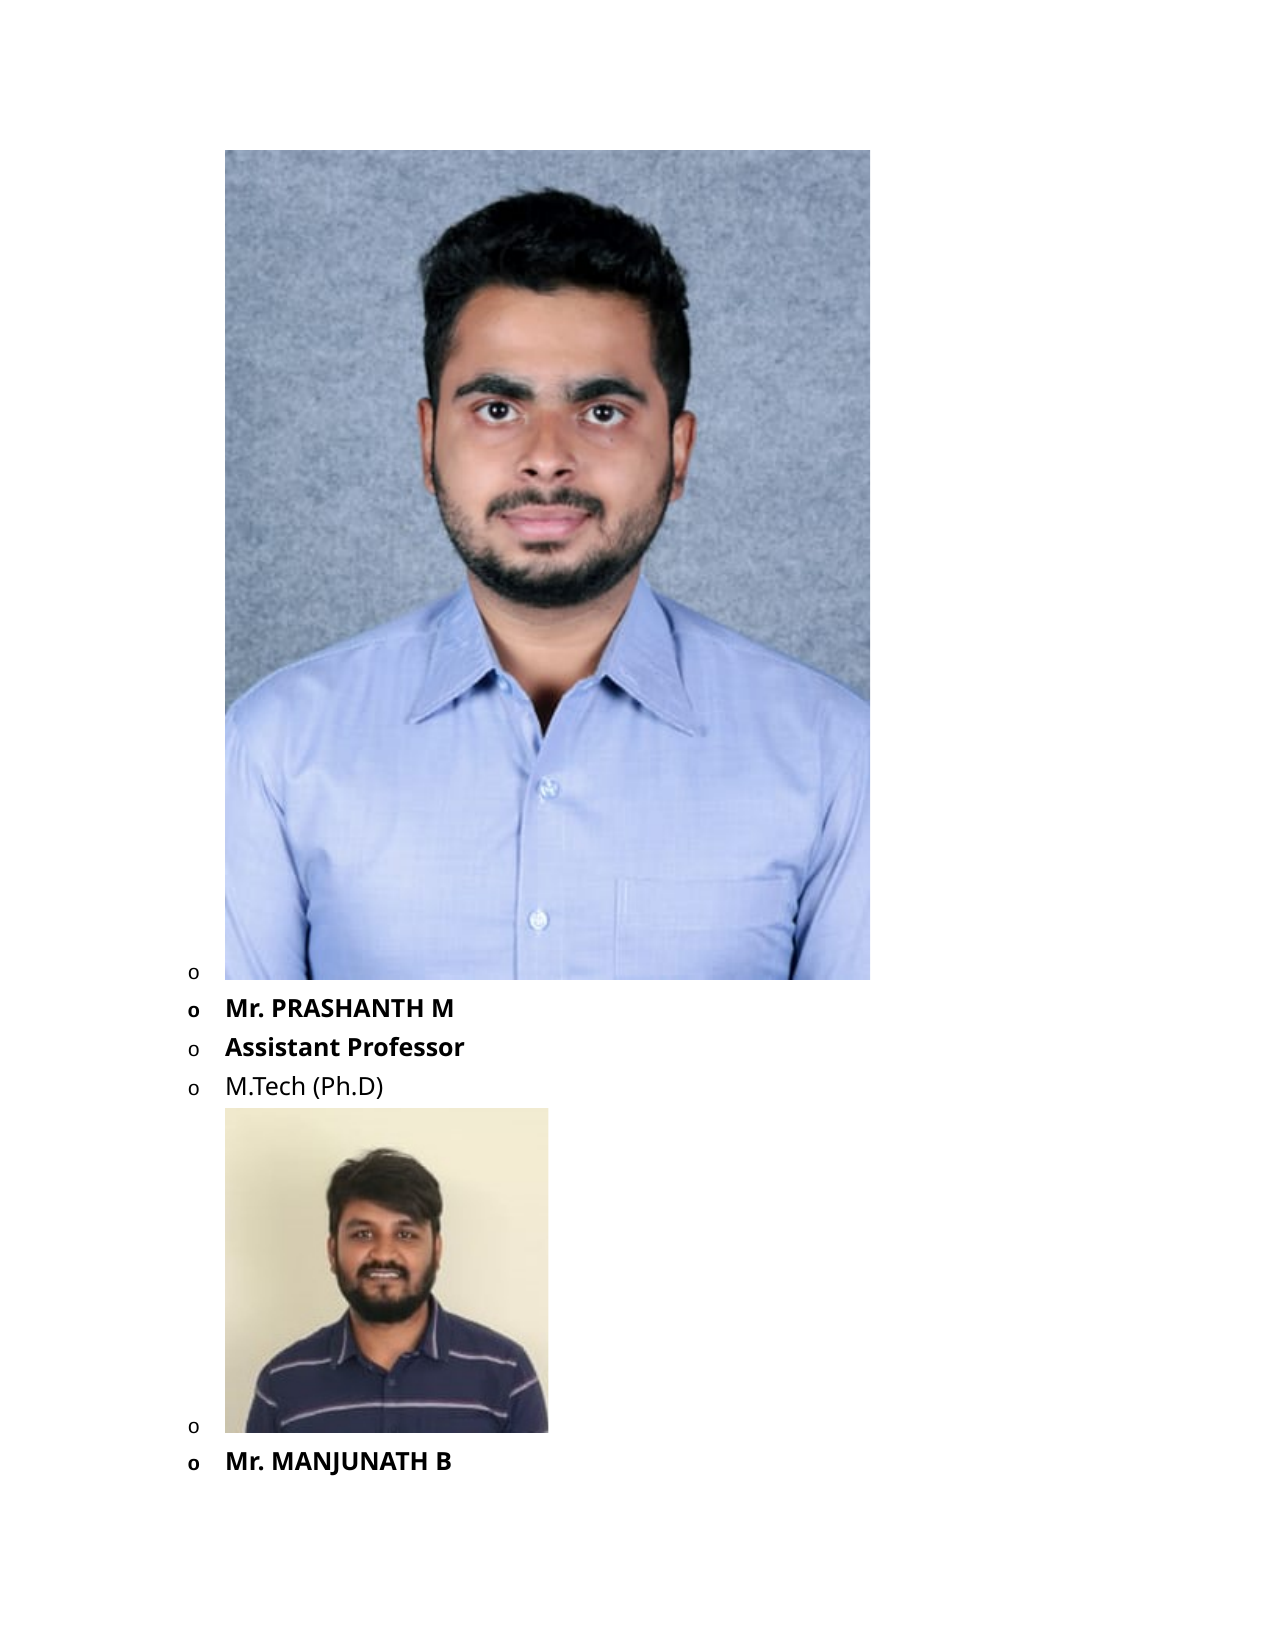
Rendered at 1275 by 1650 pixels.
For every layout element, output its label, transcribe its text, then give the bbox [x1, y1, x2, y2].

list Assistant Professor [187, 1030, 1125, 1064]
list Mr. MANJUNATH B [187, 1444, 1125, 1478]
picture [225, 1108, 549, 1433]
list Mr. PRASHANTH M [187, 991, 1125, 1024]
list M.Tech (Ph.D) [187, 1069, 1125, 1103]
picture [225, 150, 871, 980]
